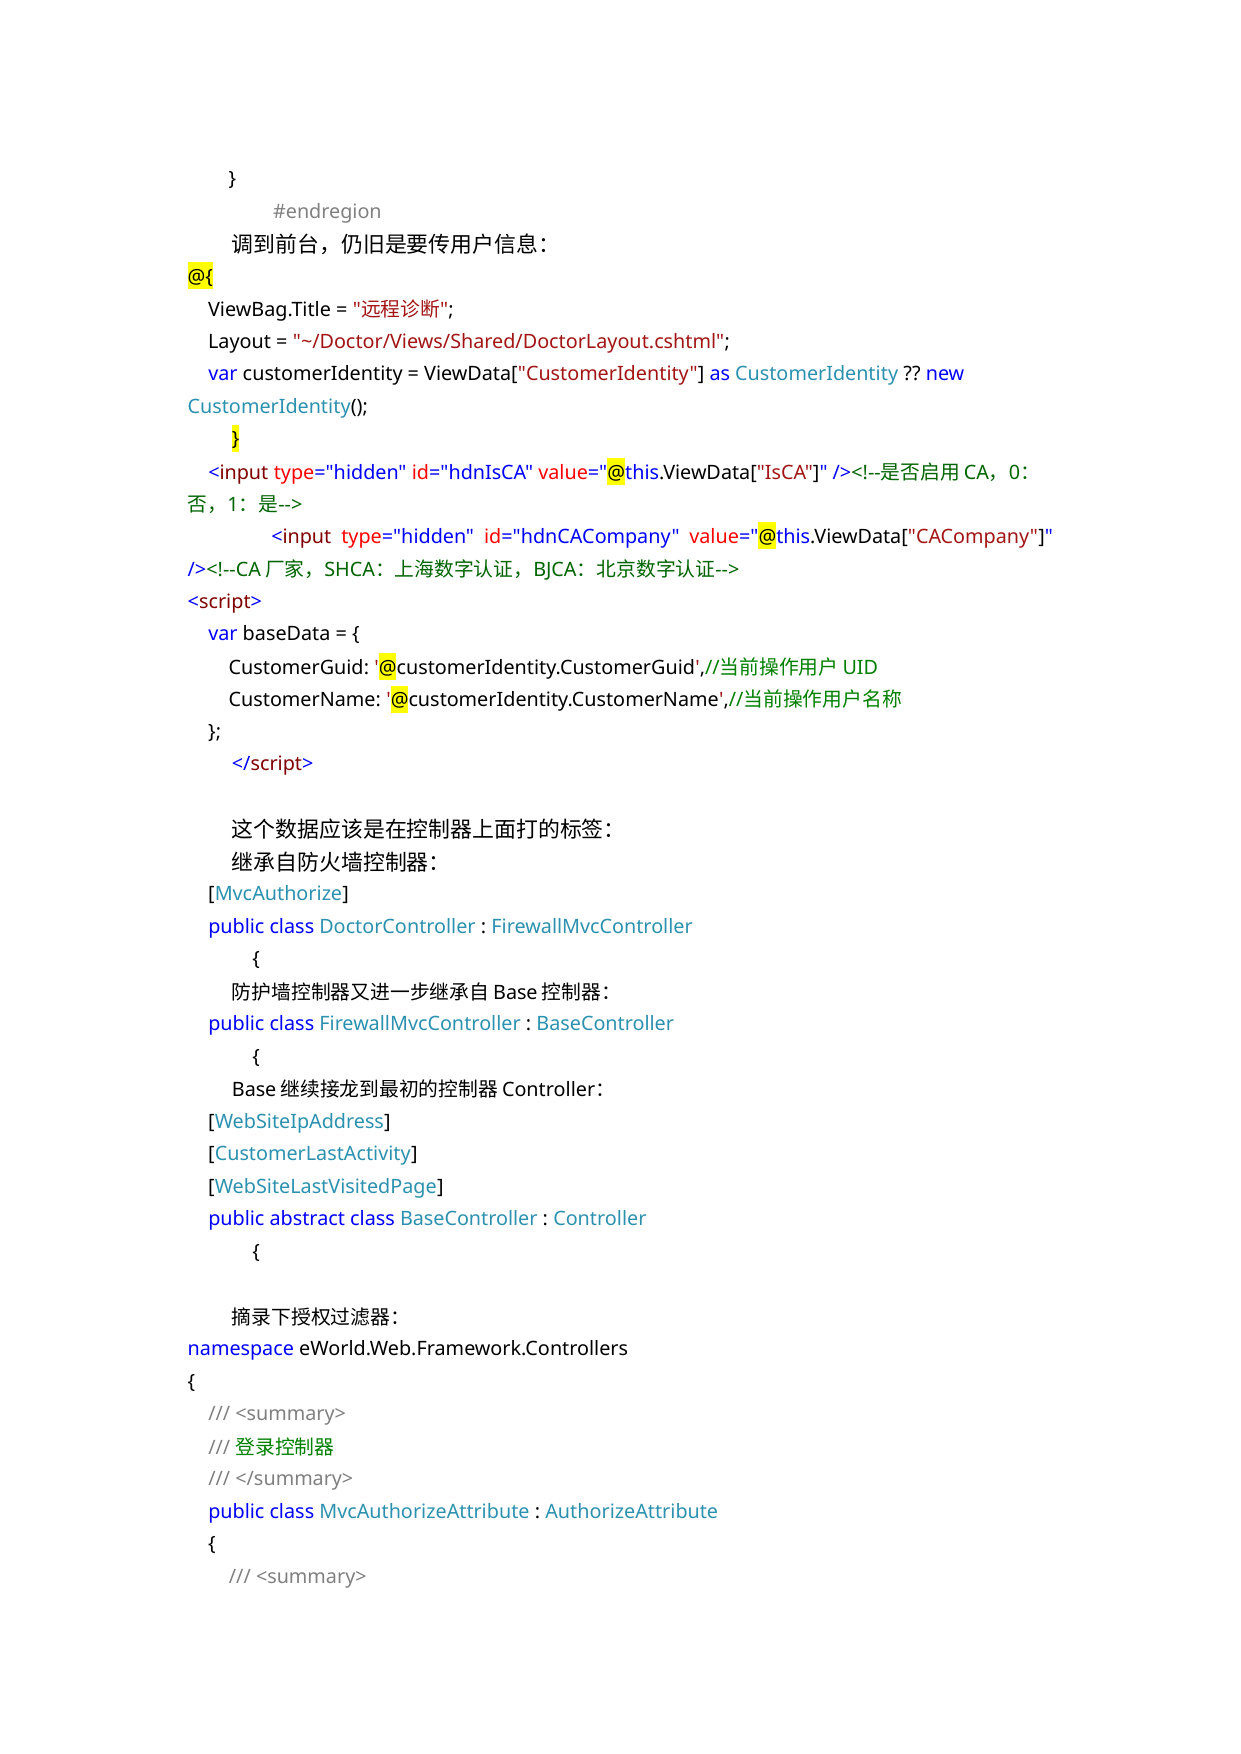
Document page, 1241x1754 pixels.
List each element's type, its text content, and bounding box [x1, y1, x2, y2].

text public abstract class BaseController : Controller [187, 1202, 1053, 1234]
text <input type="hidden" id="hdnIsCA" value="@this.ViewData["IsCA"]" /><!--是否启用CA，0：否，1：是--> [187, 454, 1053, 519]
text #endregion [187, 194, 1053, 227]
text { [187, 1364, 1053, 1397]
text [WebSiteIpAddress] [187, 1104, 1053, 1137]
text Base继续接龙到最初的控制器Controller： [187, 1072, 1053, 1104]
text /// 登录控制器 [187, 1429, 1053, 1462]
text 防护墙控制器又进一步继承自Base控制器： [187, 974, 1053, 1007]
text public class FirewallMvcController : BaseController [187, 1007, 1053, 1039]
text var baseData = { [187, 617, 1053, 649]
text /// <summary> [187, 1559, 1053, 1592]
text 摘录下授权过滤器： [187, 1299, 1053, 1332]
text { [187, 1039, 1053, 1072]
text public class MvcAuthorizeAttribute : AuthorizeAttribute [187, 1494, 1053, 1527]
text 继承自防火墙控制器： [187, 844, 1053, 877]
text <script> [187, 584, 1053, 617]
text [MvcAuthorize] [187, 877, 1053, 909]
text CustomerGuid: '@customerIdentity.CustomerGuid',//当前操作用户UID [187, 649, 1053, 682]
text 调到前台，仍旧是要传用户信息： [187, 227, 1053, 259]
text }; [187, 714, 1053, 747]
text </script> [187, 747, 1053, 779]
text [CustomerLastActivity] [187, 1137, 1053, 1169]
text [WebSiteLastVisitedPage] [187, 1169, 1053, 1202]
text namespace eWorld.Web.Framework.Controllers [187, 1332, 1053, 1364]
text public class DoctorController : FirewallMvcController [187, 909, 1053, 942]
text 这个数据应该是在控制器上面打的标签： [187, 812, 1053, 844]
text /// </summary> [187, 1462, 1053, 1494]
text { [187, 942, 1053, 974]
text { [187, 1527, 1053, 1559]
text Layout = "~/Doctor/Views/Shared/DoctorLayout.cshtml"; [187, 324, 1053, 357]
text { [187, 1234, 1053, 1267]
text } [187, 422, 1053, 454]
text CustomerName: '@customerIdentity.CustomerName',//当前操作用户名称 [187, 682, 1053, 714]
text <input type="hidden" id="hdnCACompany" value="@this.ViewData["CACompany"]" /><!--CA厂家，SHCA：上海数字认证，BJCA：北京数字认证--> [187, 519, 1053, 584]
text } [187, 162, 1053, 194]
text ViewBag.Title = "远程诊断"; [187, 292, 1053, 324]
text /// <summary> [187, 1397, 1053, 1429]
text var customerIdentity = ViewData["CustomerIdentity"] as CustomerIdentity ?? new CustomerIdentity(); [187, 357, 1053, 422]
text @{ [187, 259, 1053, 292]
